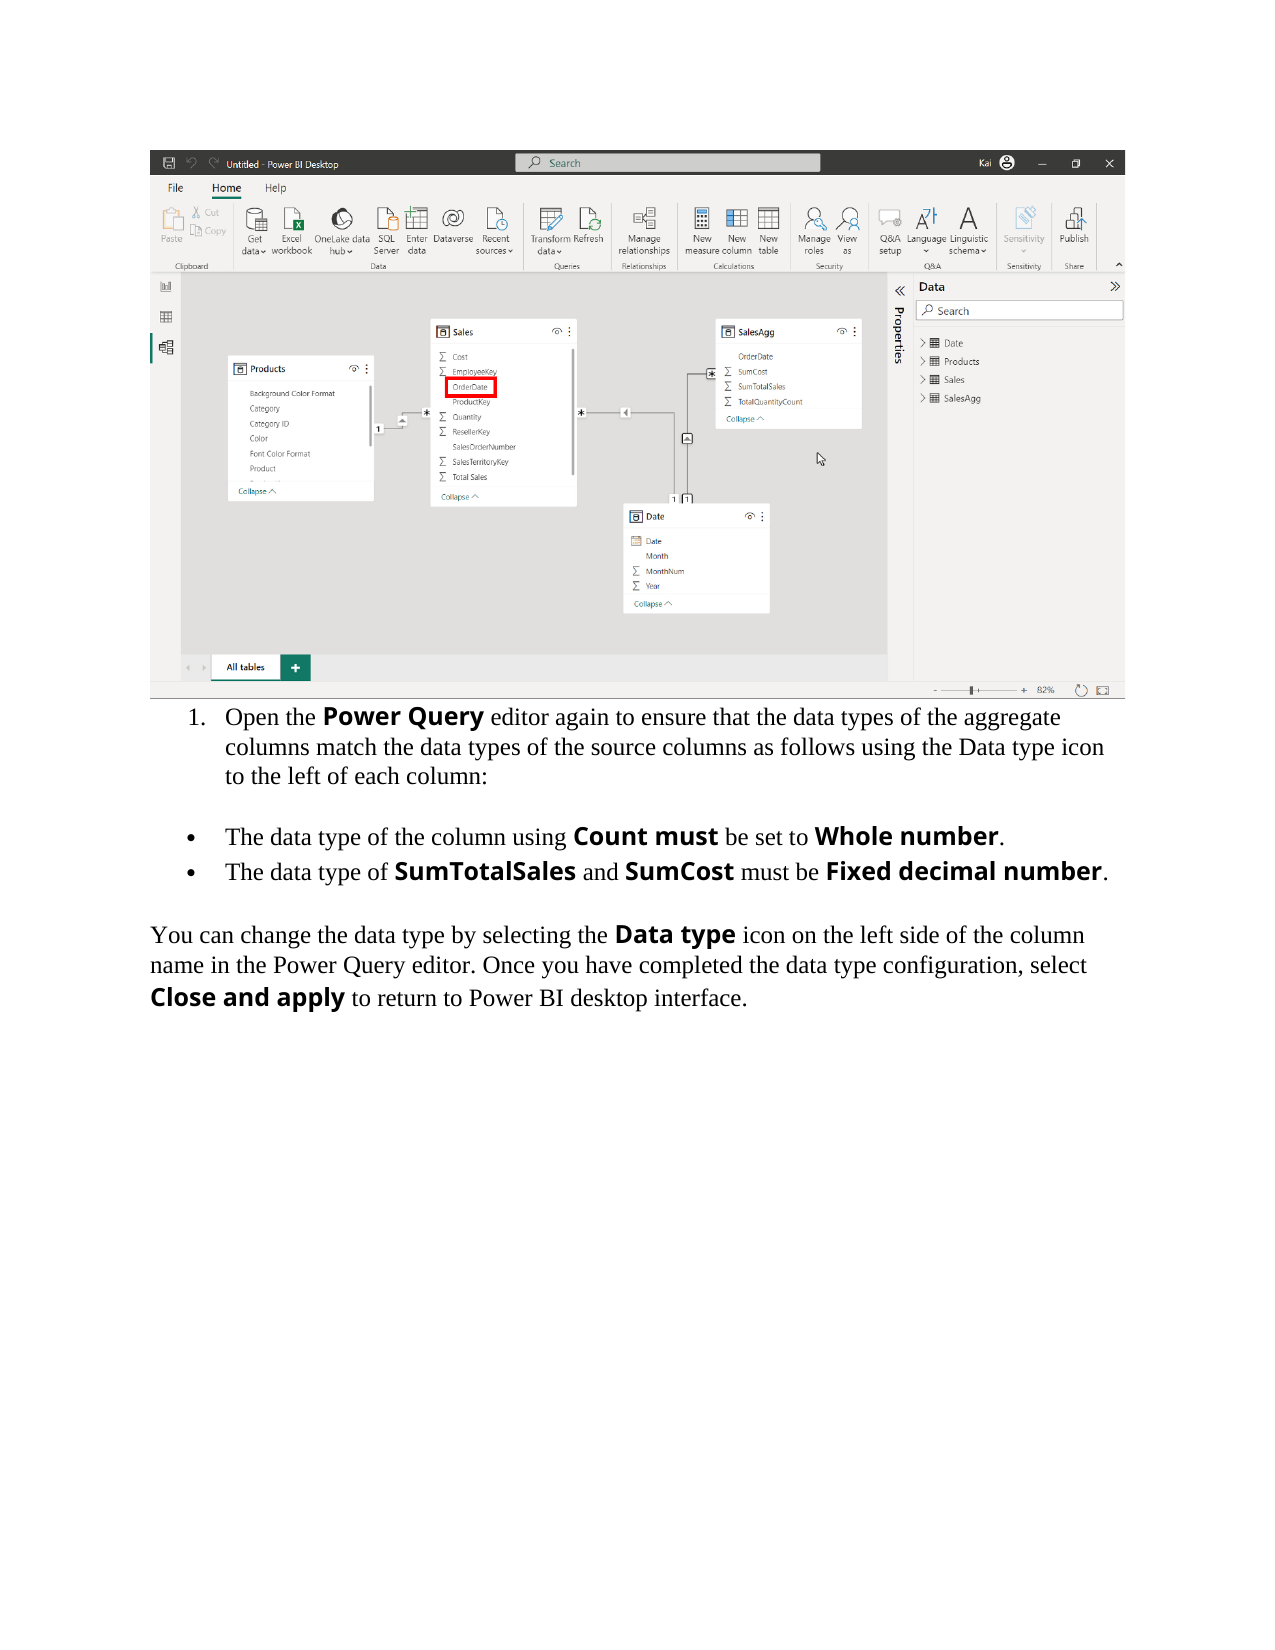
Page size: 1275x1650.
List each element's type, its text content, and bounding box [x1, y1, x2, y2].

list Open the Power Query editor again to ensure that the data types of the aggregate columns match the data types of the source columns as follows using the Data type icon to the left of each column: [187, 699, 1125, 790]
text You can change the data type by selecting the Data type icon on the left side of the column name in the Power Query editor. Once you have completed the data type configuration, select Close and apply to return to Power BI desktop interface. [150, 916, 1125, 1013]
list The data type of the column using Count must be set to Whole number. [187, 819, 1125, 853]
list The data type of SumTotalSales and SumCost must be Fixed decimal number. [187, 853, 1125, 887]
picture [150, 150, 1125, 699]
